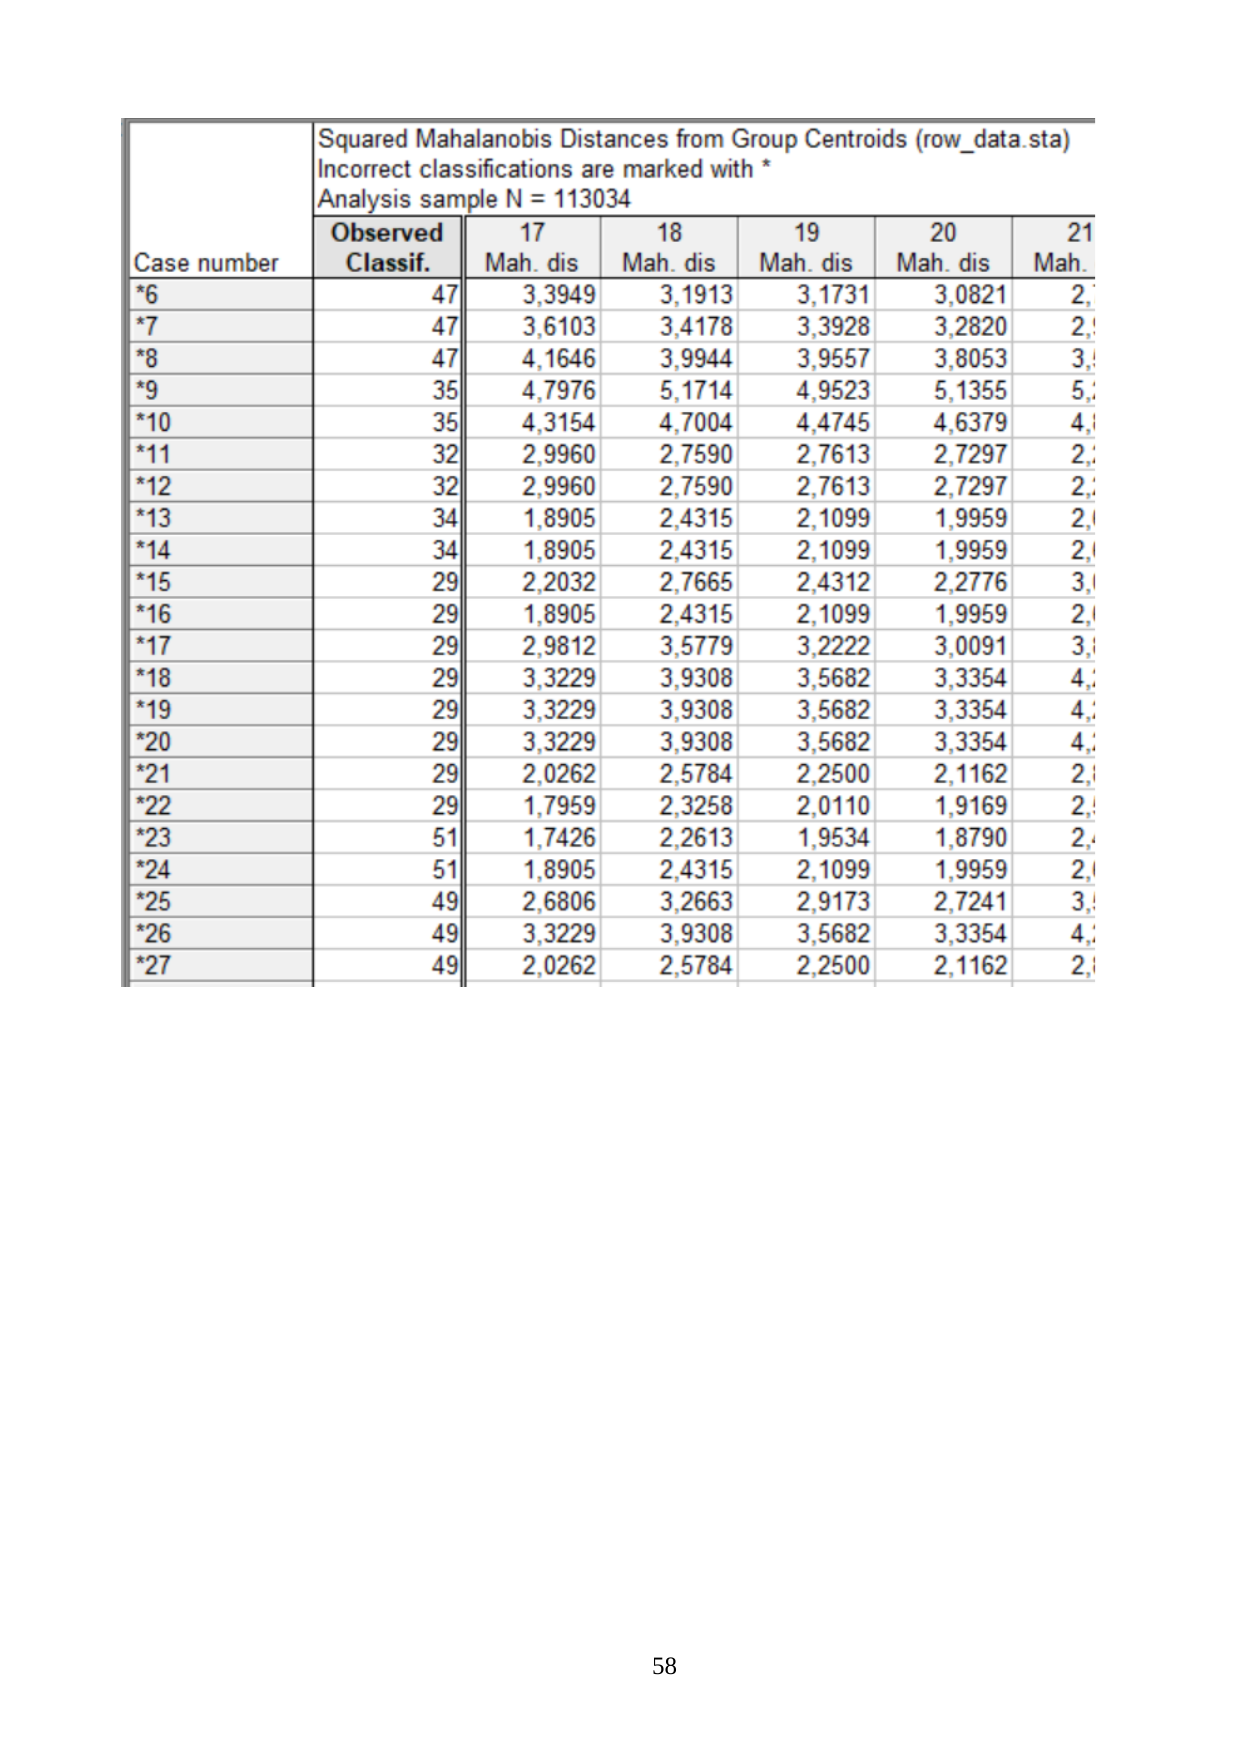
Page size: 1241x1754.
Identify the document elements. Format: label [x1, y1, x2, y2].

picture [121, 118, 1096, 987]
